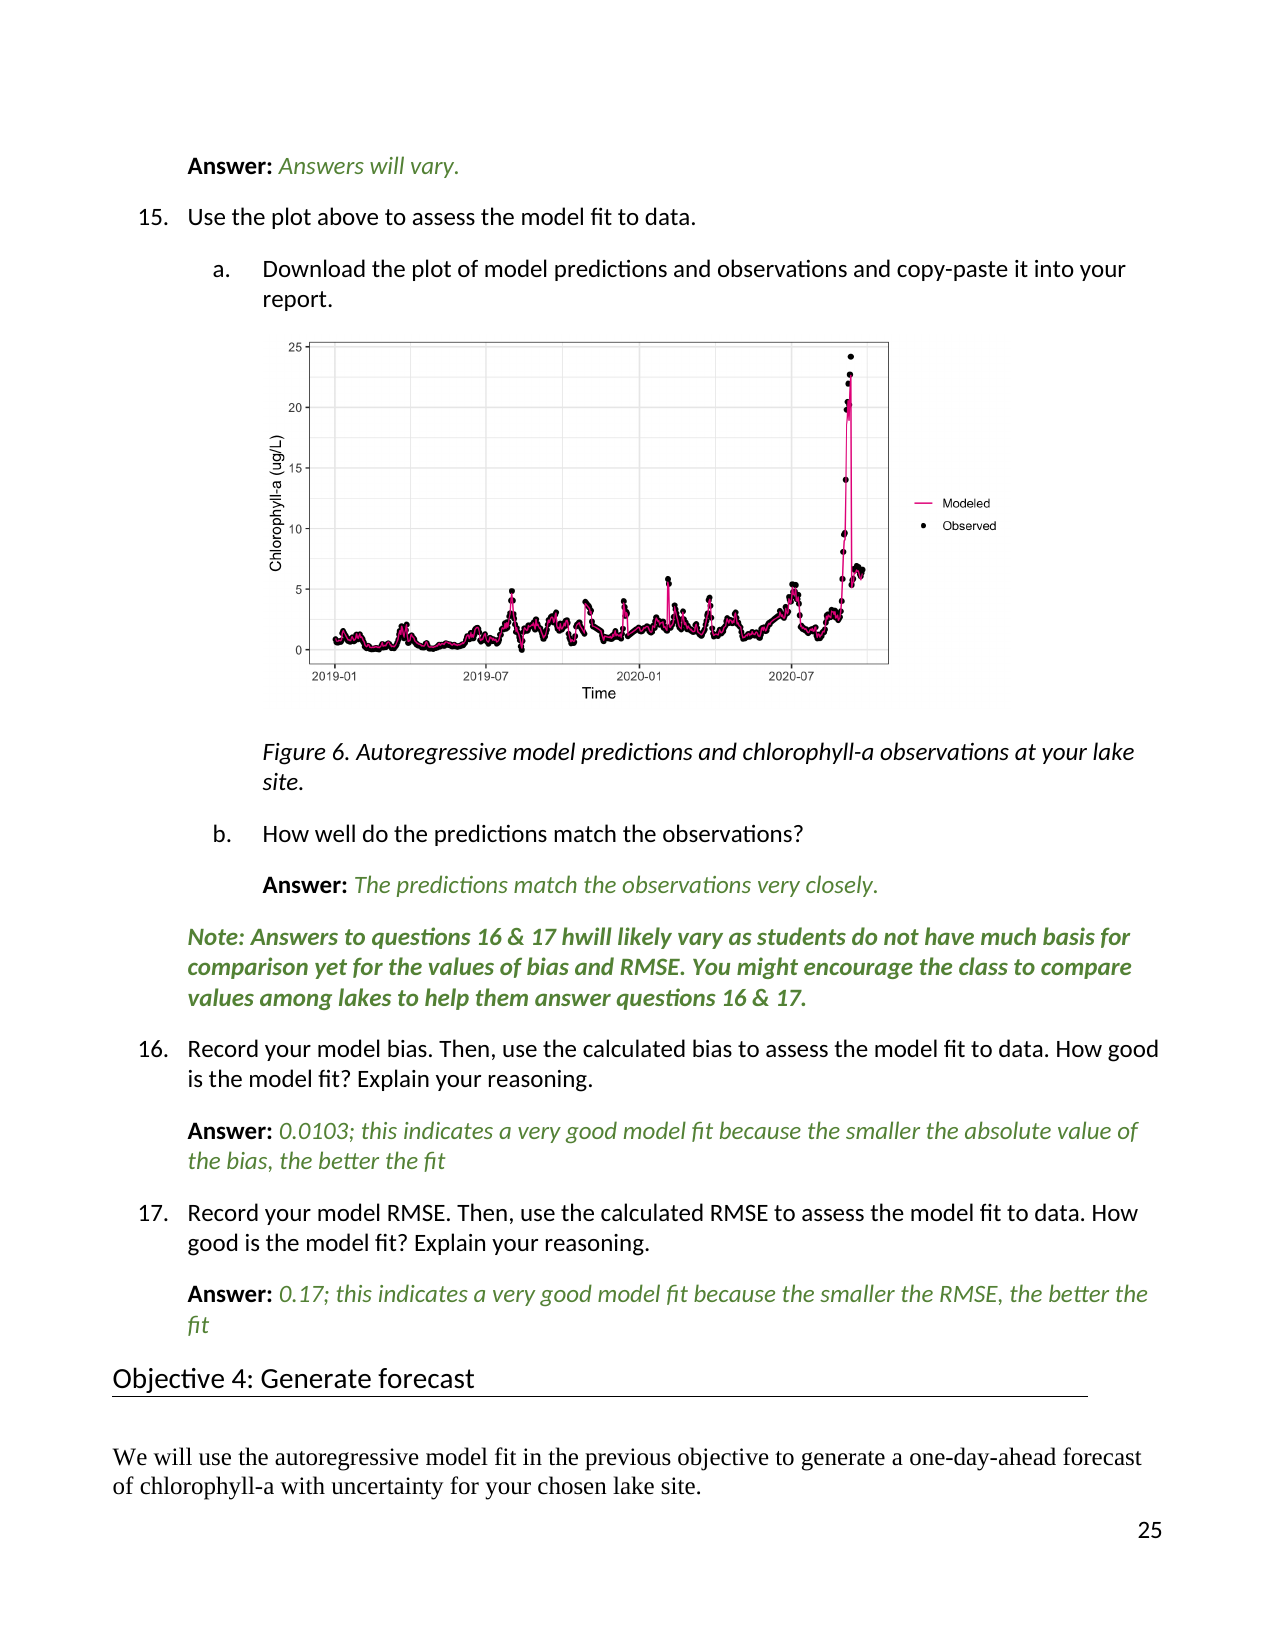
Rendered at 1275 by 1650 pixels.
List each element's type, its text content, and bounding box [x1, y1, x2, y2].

list Answer: The predictions match the observations very closely. [212, 869, 1162, 900]
list Download the plot of model predictions and observations and copy-paste it into your report. [212, 253, 1162, 314]
list Record your model RMSE. Then, use the calculated RMSE to assess the model fit to data. How good is the model fit? Explain your reasoning. [137, 1197, 1162, 1258]
list Record your model bias. Then, use the calculated bias to assess the model fit to data. How good is the model fit? Explain your reasoning. [137, 1033, 1162, 1094]
list Answer: 0.0103; this indicates a very good model fit because the smaller the absolute value of the bias, the better the fit [137, 1115, 1162, 1176]
subtitle Objective 4: Generate forecast [112, 1361, 1162, 1396]
list Use the plot above to assess the model fit to data. [137, 201, 1162, 232]
list Figure 6. Autoregressive model predictions and chlorophyll-a observations at your lake site. [212, 736, 1162, 797]
list Note: Answers to questions 16 & 17 hwill likely vary as students do not have much basis for comparison yet for the values of bias and RMSE. You might encourage the class to compare values among lakes to help them answer questions 16 & 17. [137, 921, 1162, 1012]
list Answer: 0.17; this indicates a very good model fit because the smaller the RMSE, the better the fit [137, 1279, 1162, 1340]
list How well do the predictions match the observations? [212, 818, 1162, 848]
picture [262, 334, 1012, 709]
list Answer: Answers will vary. [137, 150, 1162, 181]
text We will use the autoregressive model fit in the previous objective to generate a one-day-ahead forecast of chlorophyll-a with uncertainty for your chosen lake site. [112, 1442, 1162, 1500]
